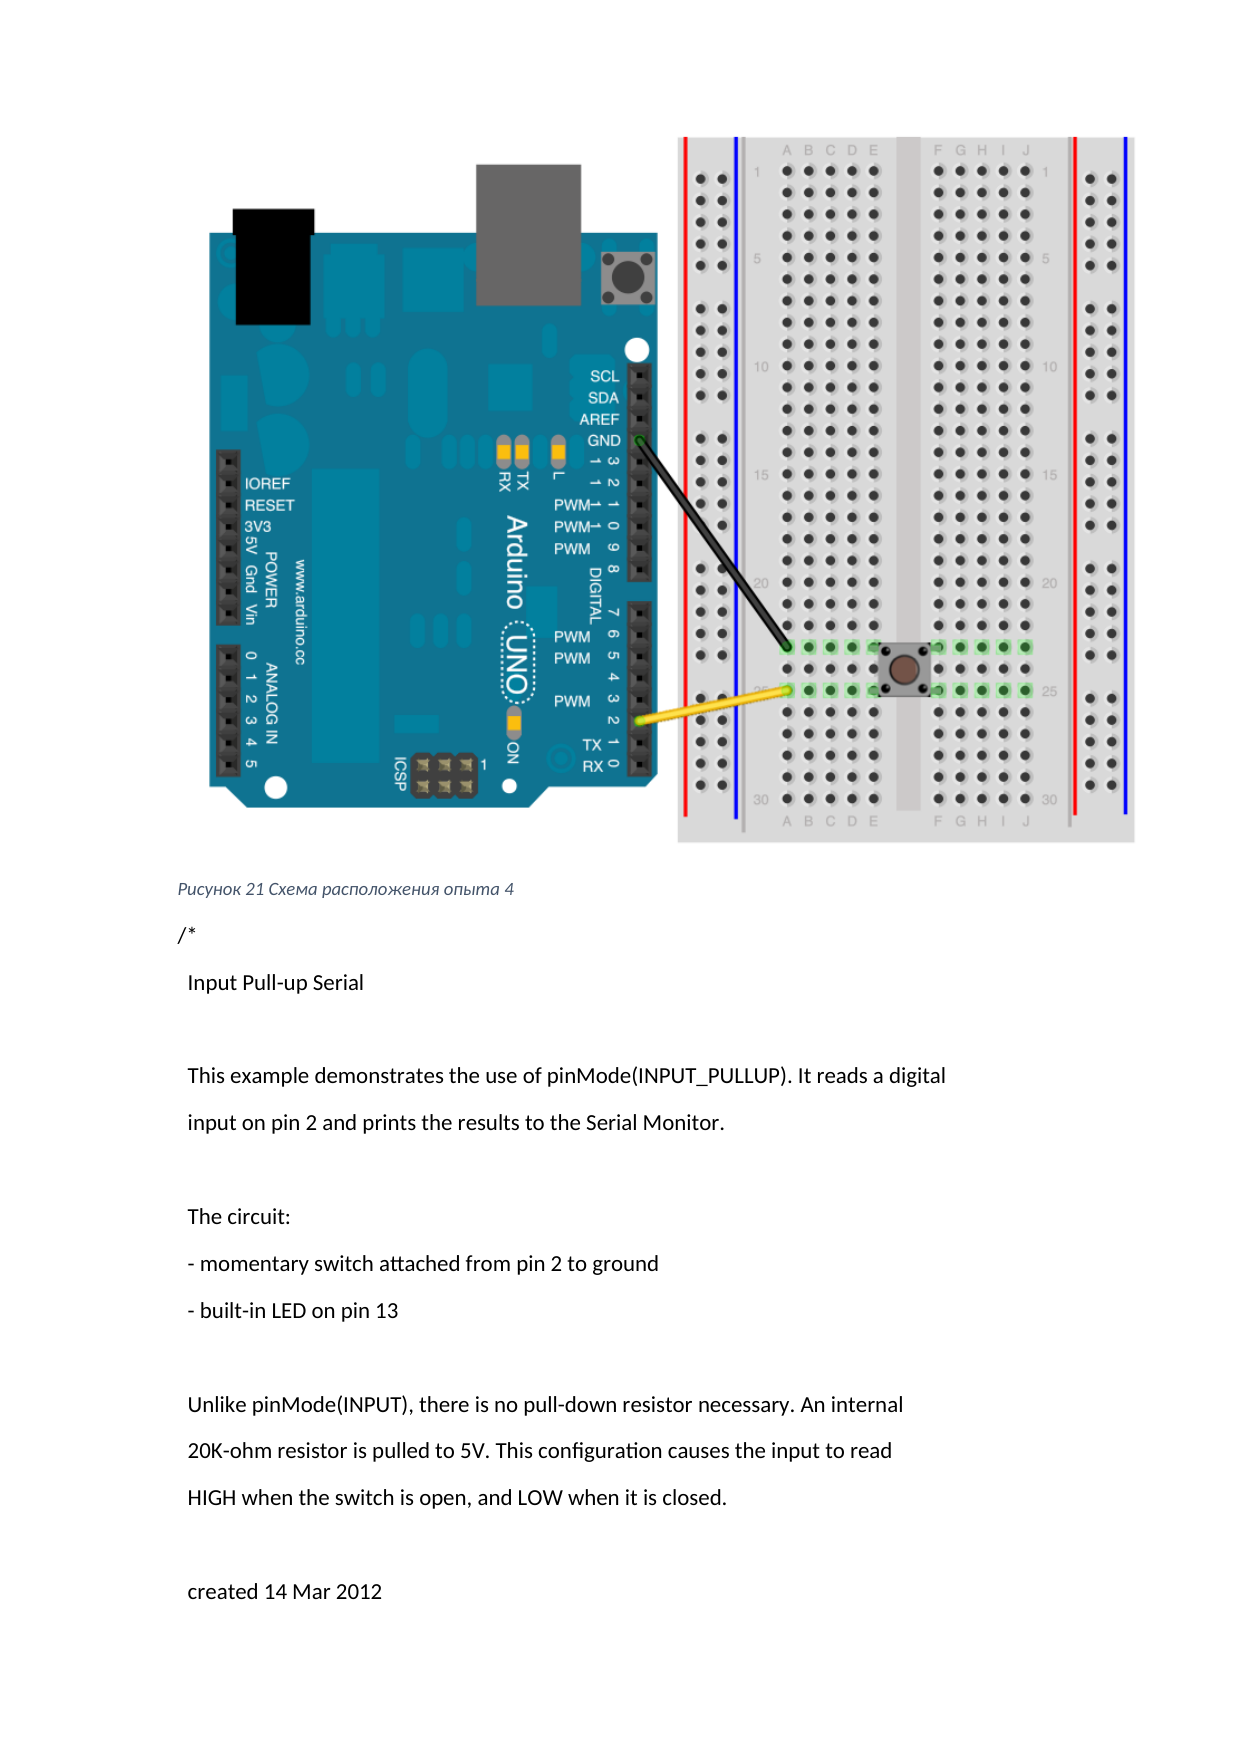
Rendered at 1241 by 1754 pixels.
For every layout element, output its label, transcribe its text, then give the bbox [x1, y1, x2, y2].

picture [177, 118, 1152, 859]
text input on pin 2 and prints the results to the Serial Monitor. [177, 1108, 1152, 1137]
text 20K-ohm resistor is pulled to 5V. This configuration causes the input to read [177, 1437, 1152, 1465]
text created 14 Mar 2012 [177, 1577, 1152, 1605]
text Рисунок 21 Схема расположения опыта 4 [177, 877, 1152, 900]
text This example demonstrates the use of pinMode(INPUT_PULLUP). It reads a digital [177, 1062, 1152, 1090]
text HIGH when the switch is open, and LOW when it is closed. [177, 1483, 1152, 1512]
text Input Pull-up Serial [177, 968, 1152, 996]
text Unlike pinMode(INPUT), there is no pull-down resistor necessary. An internal [177, 1390, 1152, 1418]
text - momentary switch attached from pin 2 to ground [177, 1249, 1152, 1277]
text - built-in LED on pin 13 [177, 1296, 1152, 1324]
text /* [177, 921, 1152, 949]
text The circuit: [177, 1202, 1152, 1230]
